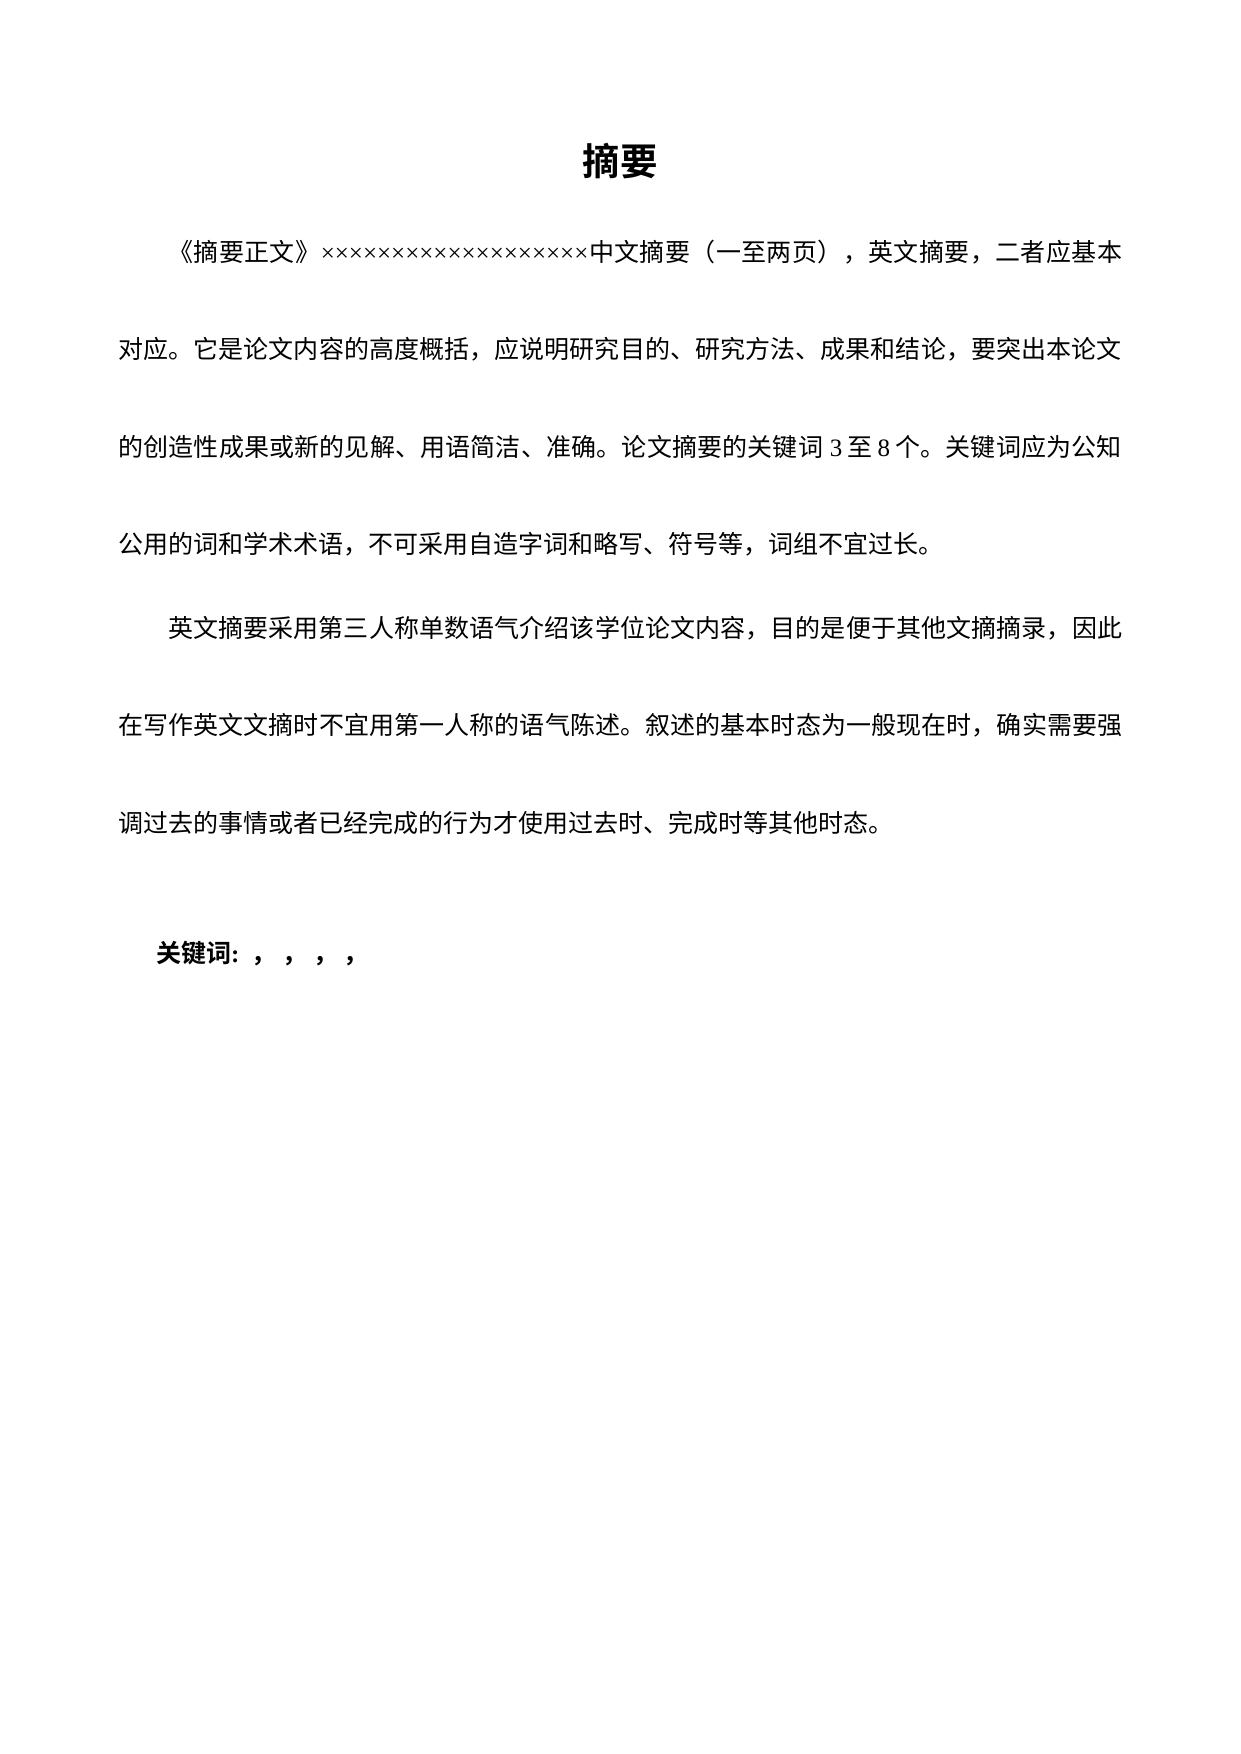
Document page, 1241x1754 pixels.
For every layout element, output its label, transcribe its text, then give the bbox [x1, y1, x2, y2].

text 《摘要正文》×××××××××××××××××××中文摘要（一至两页），英文摘要，二者应基本对应。它是论文内容的高度概括，应说明研究目的、研究方法、成果和结论，要突出本论文的创造性成果或新的见解、用语简洁、准确。论文摘要的关键词3至8个。关键词应为公知公用的词和学术术语，不可采用自造字词和略写、符号等，词组不宜过长。 [118, 218, 1122, 576]
text 摘要 [118, 126, 1122, 191]
text 英文摘要采用第三人称单数语气介绍该学位论文内容，目的是便于其他文摘摘录，因此在写作英文文摘时不宜用第一人称的语气陈述。叙述的基本时态为一般现在时，确实需要强调过去的事情或者已经完成的行为才使用过去时、完成时等其他时态。 [118, 594, 1122, 854]
text 关键词: ， ， ， ， [118, 919, 1122, 984]
